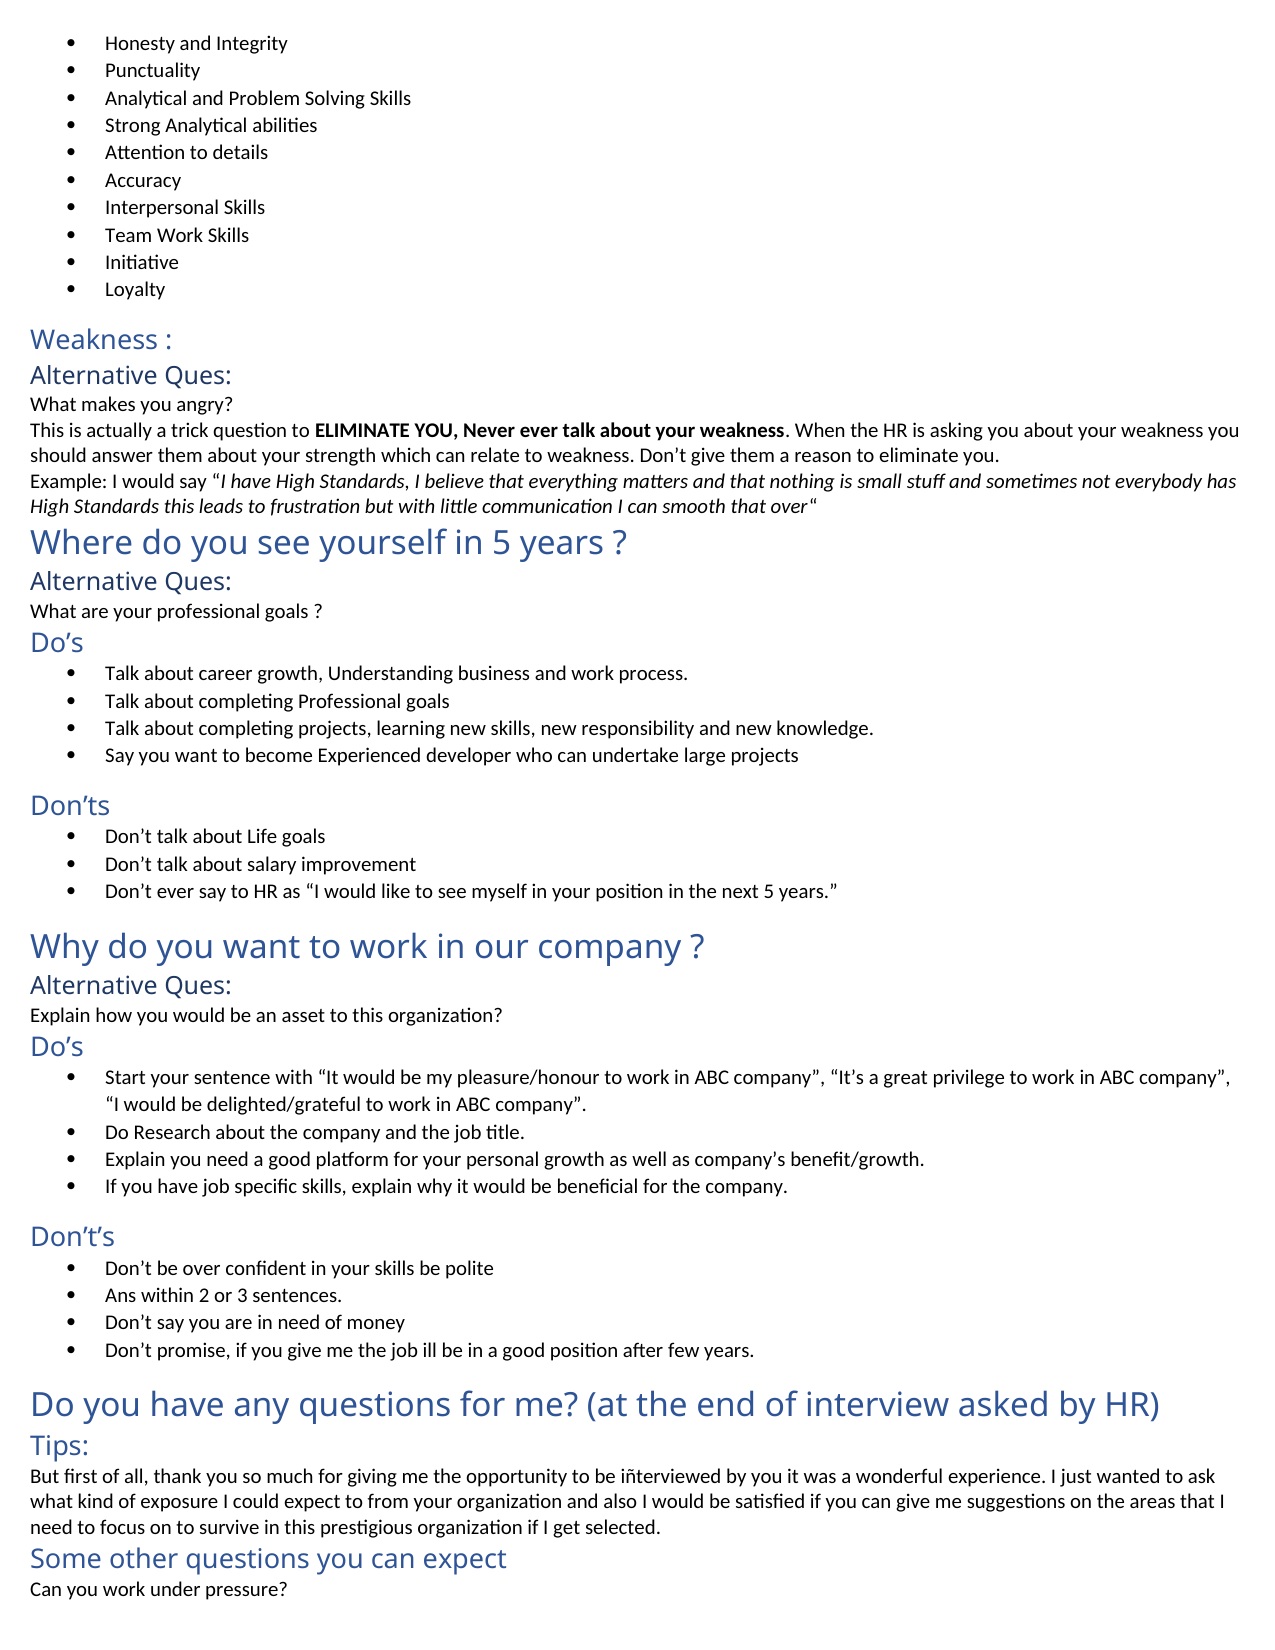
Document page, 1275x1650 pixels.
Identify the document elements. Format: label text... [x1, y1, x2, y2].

subtitle Do you have any questions for me? (at the end of interview asked by HR) [30, 1381, 1245, 1426]
list Punctuality [67, 57, 1245, 83]
text Explain how you would be an asset to this organization? [30, 1002, 1245, 1027]
list Explain you need a good platform for your personal growth as well as company’s benefit/growth. [67, 1146, 1245, 1172]
list Interpersonal Skills [67, 194, 1245, 220]
list Honesty and Integrity [67, 30, 1245, 55]
subtitle Tips: [30, 1426, 1245, 1463]
list Don’t ever say to HR as “I would like to see myself in your position in the next 5 years.” [67, 878, 1245, 904]
list Say you want to become Experienced developer who can undertake large projects [67, 743, 1245, 768]
subtitle Some other questions you can expect [30, 1539, 1245, 1576]
list Attention to details [67, 139, 1245, 165]
list Start your sentence with “It would be my pleasure/honour to work in ABC company”, “It’s a great privilege to work in ABC company”, “I would be delighted/grateful to work in ABC company”. [67, 1064, 1245, 1117]
list Analytical and Problem Solving Skills [67, 85, 1245, 110]
subtitle Alternative Ques: [30, 357, 1245, 392]
subtitle Alternative Ques: [30, 564, 1245, 598]
subtitle Do’s [30, 623, 1245, 660]
list Do Research about the company and the job title. [67, 1119, 1245, 1144]
list Don’t say you are in need of money [67, 1309, 1245, 1335]
subtitle Why do you want to work in our company ? [30, 922, 1245, 968]
subtitle Weakness : [30, 321, 1245, 357]
list Don’t be over confident in your skills be polite [67, 1255, 1245, 1280]
subtitle Do’s [30, 1027, 1245, 1064]
subtitle Alternative Ques: [30, 968, 1245, 1002]
text What makes you angry? [30, 392, 1245, 417]
list Team Work Skills [67, 222, 1245, 247]
text This is actually a trick question to ELIMINATE YOU, Never ever talk about your weakness. When the HR is asking you about your weakness you should answer them about your strength which can relate to weakness. Don’t give them a reason to eliminate you. [30, 417, 1245, 468]
list If you have job specific skills, explain why it would be beneficial for the company. [67, 1174, 1245, 1199]
subtitle Don’ts [30, 787, 1245, 823]
subtitle Don’t’s [30, 1218, 1245, 1255]
list Don’t promise, if you give me the job ill be in a good position after few years. [67, 1337, 1245, 1362]
list Accuracy [67, 167, 1245, 192]
list Talk about career growth, Understanding business and work process. [67, 660, 1245, 686]
text Can you work under pressure? [30, 1576, 1245, 1602]
subtitle Where do you see yourself in 5 years ? [30, 519, 1245, 564]
list Strong Analytical abilities [67, 112, 1245, 138]
list Initiative [67, 249, 1245, 274]
list Talk about completing Professional goals [67, 688, 1245, 713]
text But first of all, thank you so much for giving me the opportunity to be iñterviewed by you it was a wonderful experience. I just wanted to ask what kind of exposure I could expect to from your organization and also I would be satisfied if you can give me suggestions on the areas that I need to focus on to survive in this prestigious organization if I get selected. [30, 1463, 1245, 1539]
list Loyalty [67, 277, 1245, 302]
list Talk about completing projects, learning new skills, new responsibility and new knowledge. [67, 715, 1245, 741]
list Ans within 2 or 3 sentences. [67, 1282, 1245, 1307]
list Don’t talk about salary improvement [67, 851, 1245, 876]
text What are your professional goals ? [30, 598, 1245, 623]
list Don’t talk about Life goals [67, 823, 1245, 849]
text Example: I would say “I have High Standards, I believe that everything matters and that nothing is small stuff and sometimes not everybody has High Standards this leads to frustration but with little communication I can smooth that over“ [30, 468, 1245, 519]
